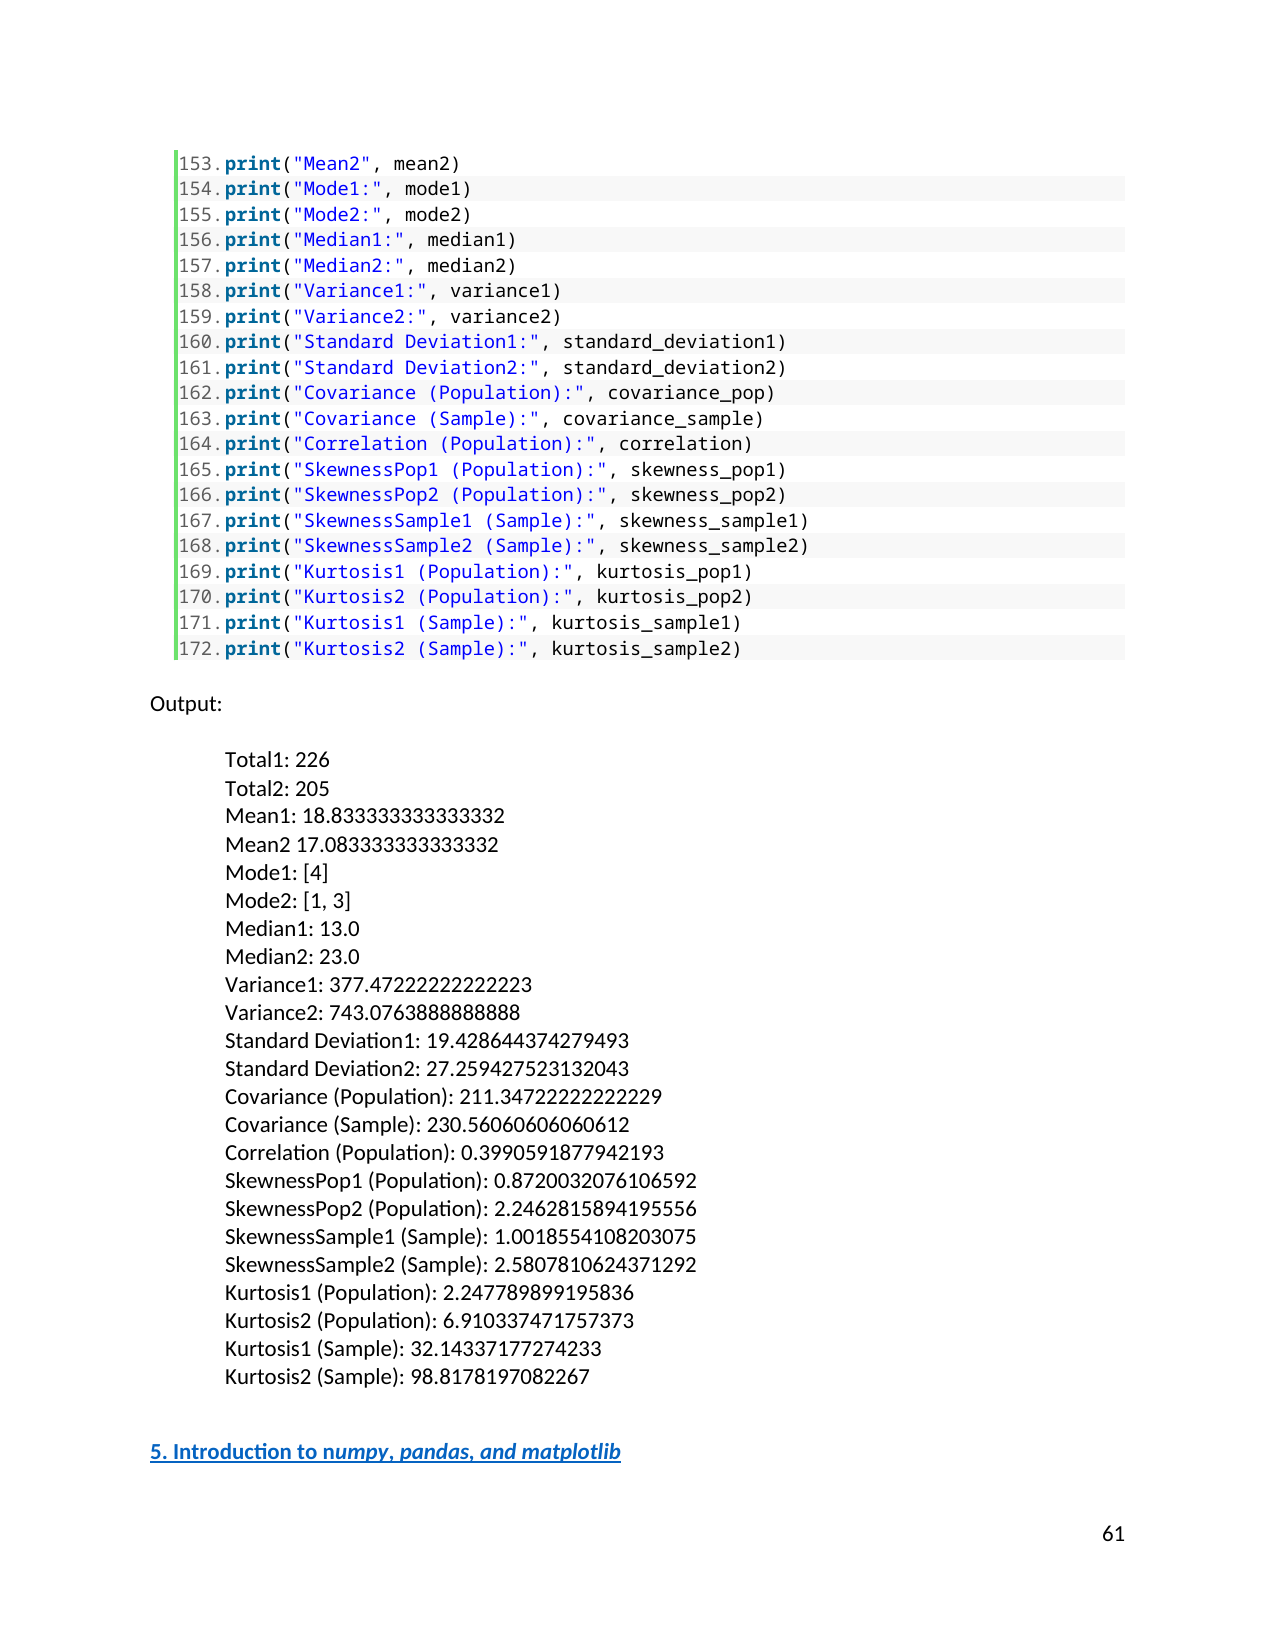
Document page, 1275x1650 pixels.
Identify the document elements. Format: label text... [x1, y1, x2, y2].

text Standard Deviation1: 19.428644374279493 [225, 1026, 1125, 1054]
list print("Standard Deviation1:", standard_deviation1) [178, 329, 1125, 354]
text SkewnessSample2 (Sample): 2.5807810624371292 [225, 1250, 1125, 1278]
list print("SkewnessPop2 (Population):", skewness_pop2) [178, 482, 1125, 507]
list print("Covariance (Sample):", covariance_sample) [178, 405, 1125, 431]
text Covariance (Sample): 230.56060606060612 [225, 1110, 1125, 1138]
text Kurtosis1 (Sample): 32.14337177274233 [225, 1334, 1125, 1362]
text Variance1: 377.47222222222223 [225, 970, 1125, 998]
text Mode1: [4] [225, 858, 1125, 886]
text SkewnessPop2 (Population): 2.2462815894195556 [225, 1194, 1125, 1222]
list print("SkewnessSample1 (Sample):", skewness_sample1) [178, 507, 1125, 533]
text Kurtosis2 (Population): 6.910337471757373 [225, 1306, 1125, 1334]
list print("Kurtosis1 (Sample):", kurtosis_sample1) [178, 609, 1125, 635]
text Total2: 205 [225, 774, 1125, 802]
text Variance2: 743.0763888888888 [225, 998, 1125, 1026]
list print("Variance2:", variance2) [178, 303, 1125, 329]
list print("Median2:", median2) [178, 252, 1125, 278]
list print("Mode2:", mode2) [178, 201, 1125, 227]
text Median2: 23.0 [225, 942, 1125, 970]
text 5. Introduction to numpy, pandas, and matplotlib [150, 1437, 1125, 1465]
text Covariance (Population): 211.34722222222229 [225, 1082, 1125, 1110]
text Total1: 226 [225, 746, 1125, 774]
list print("Median1:", median1) [178, 227, 1125, 252]
list print("Kurtosis2 (Sample):", kurtosis_sample2) [178, 635, 1125, 660]
list print("Kurtosis2 (Population):", kurtosis_pop2) [178, 584, 1125, 609]
list print("SkewnessPop1 (Population):", skewness_pop1) [178, 456, 1125, 482]
list print("Correlation (Population):", correlation) [178, 431, 1125, 456]
text Correlation (Population): 0.3990591877942193 [225, 1138, 1125, 1166]
text Output: [150, 689, 1125, 718]
text Mode2: [1, 3] [225, 886, 1125, 914]
text Kurtosis2 (Sample): 98.8178197082267 [225, 1362, 1125, 1390]
list print("Mean2", mean2) [178, 150, 1125, 176]
text Median1: 13.0 [225, 914, 1125, 942]
list print("Covariance (Population):", covariance_pop) [178, 380, 1125, 405]
text Standard Deviation2: 27.259427523132043 [225, 1054, 1125, 1082]
text Kurtosis1 (Population): 2.247789899195836 [225, 1278, 1125, 1306]
list print("SkewnessSample2 (Sample):", skewness_sample2) [178, 533, 1125, 558]
list print("Kurtosis1 (Population):", kurtosis_pop1) [178, 558, 1125, 584]
text Mean2 17.083333333333332 [225, 830, 1125, 858]
list print("Variance1:", variance1) [178, 278, 1125, 303]
text SkewnessSample1 (Sample): 1.0018554108203075 [225, 1222, 1125, 1250]
list print("Mode1:", mode1) [178, 176, 1125, 201]
list print("Standard Deviation2:", standard_deviation2) [178, 354, 1125, 380]
text Mean1: 18.833333333333332 [225, 802, 1125, 830]
text SkewnessPop1 (Population): 0.8720032076106592 [225, 1166, 1125, 1194]
